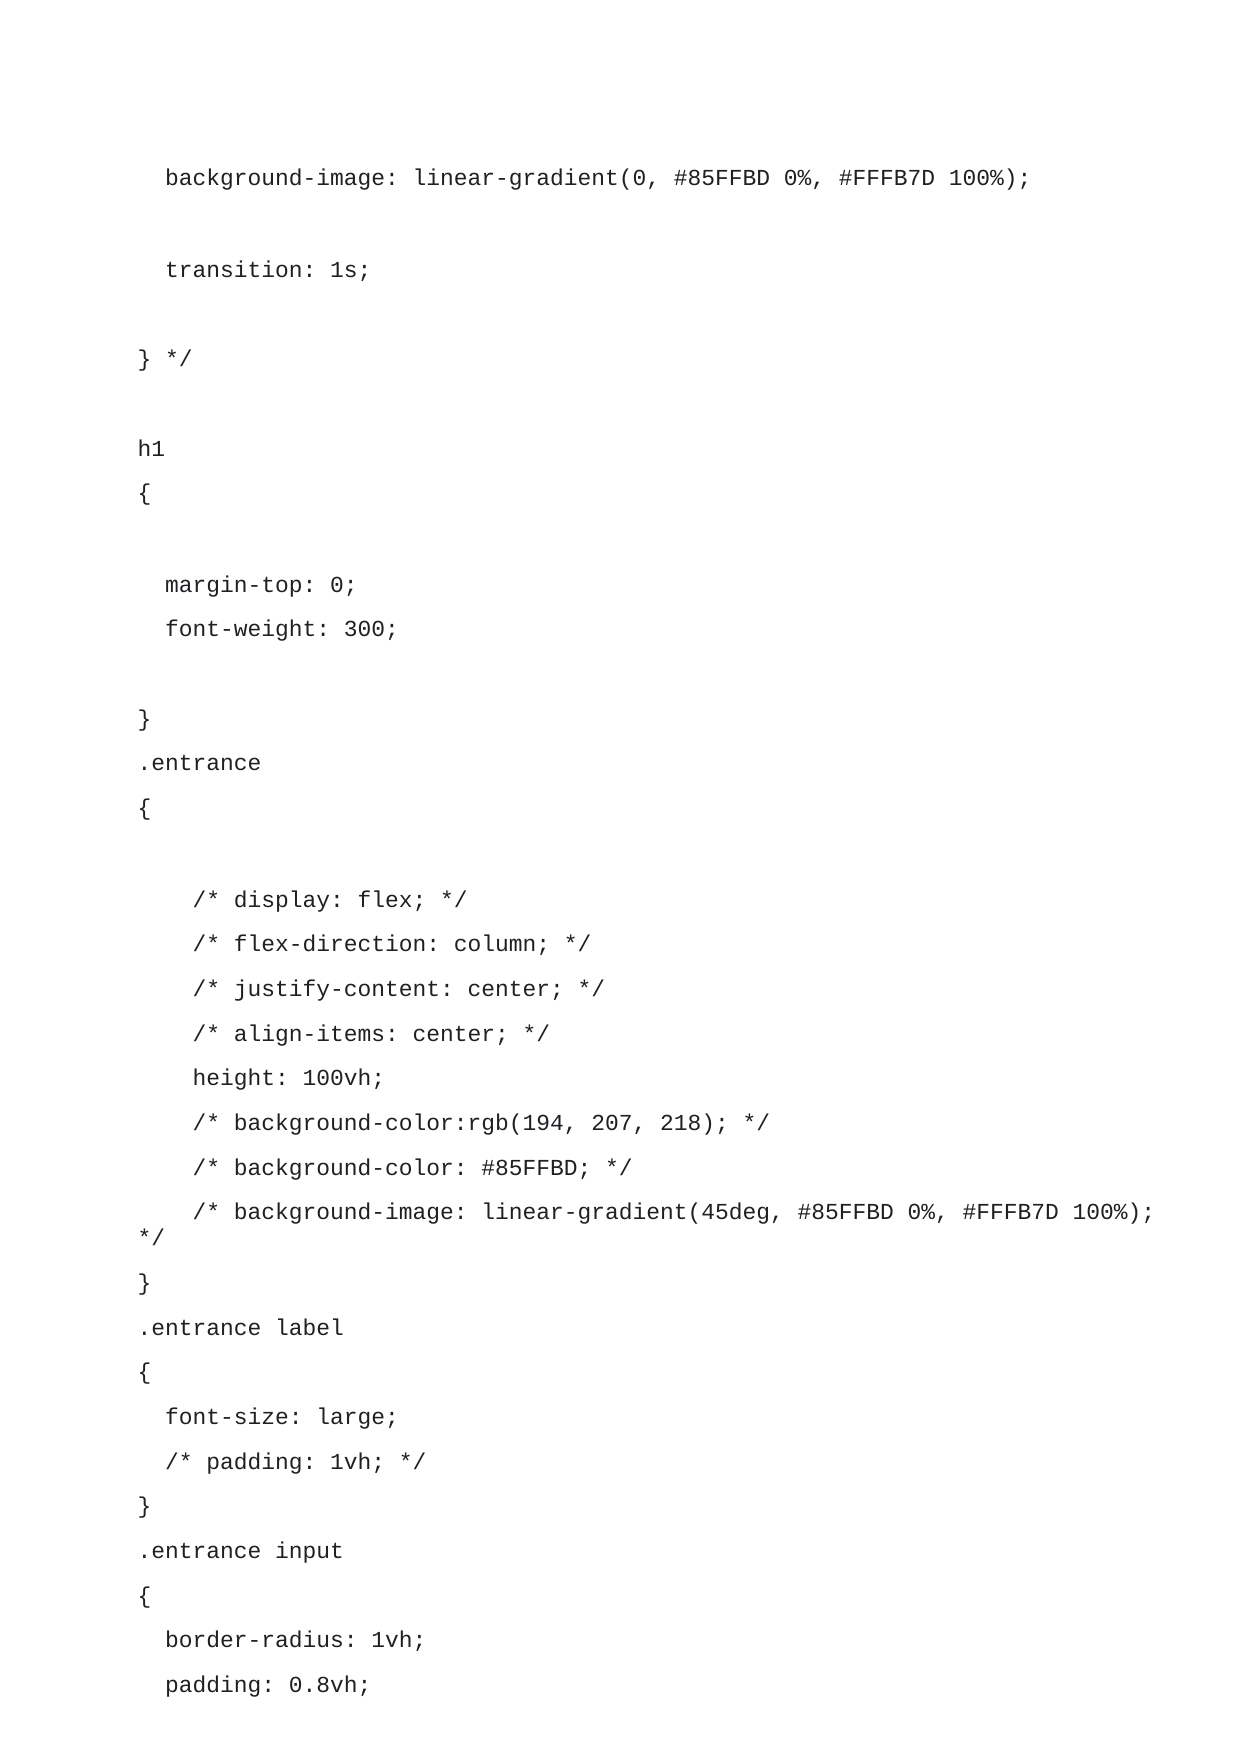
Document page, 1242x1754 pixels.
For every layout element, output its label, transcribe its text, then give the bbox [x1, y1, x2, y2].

text background-image: linear-gradient(0, #85FFBD 0%, #FFFB7D 100%); [137, 167, 1179, 193]
text transition: 1s; [137, 258, 1179, 284]
text font-size: large; [137, 1405, 1179, 1431]
text font-weight: 300; [137, 618, 1179, 644]
text h1 [137, 437, 1179, 463]
text } [137, 1495, 1179, 1521]
text /* background-color: #85FFBD; */ [137, 1156, 1179, 1182]
text } */ [137, 347, 1179, 373]
text .entrance label [137, 1316, 1179, 1342]
text /* flex-direction: column; */ [137, 933, 1179, 958]
text /* display: flex; */ [137, 888, 1179, 914]
text border-radius: 1vh; [137, 1629, 1179, 1655]
text } [137, 1271, 1179, 1297]
text /* justify-content: center; */ [137, 977, 1179, 1003]
text { [137, 1361, 1179, 1387]
text { [137, 1584, 1179, 1610]
text /* align-items: center; */ [137, 1022, 1179, 1048]
text /* background-image: linear-gradient(45deg, #85FFBD 0%, #FFFB7D 100%); */ [137, 1201, 1179, 1253]
text padding: 0.8vh; [137, 1673, 1179, 1699]
text .entrance [137, 752, 1179, 778]
text .entrance input [137, 1539, 1179, 1565]
text height: 100vh; [137, 1067, 1179, 1093]
text /* background-color:rgb(194, 207, 218); */ [137, 1111, 1179, 1137]
text /* padding: 1vh; */ [137, 1450, 1179, 1476]
text { [137, 482, 1179, 507]
text } [137, 707, 1179, 733]
text { [137, 796, 1179, 822]
text margin-top: 0; [137, 573, 1179, 599]
